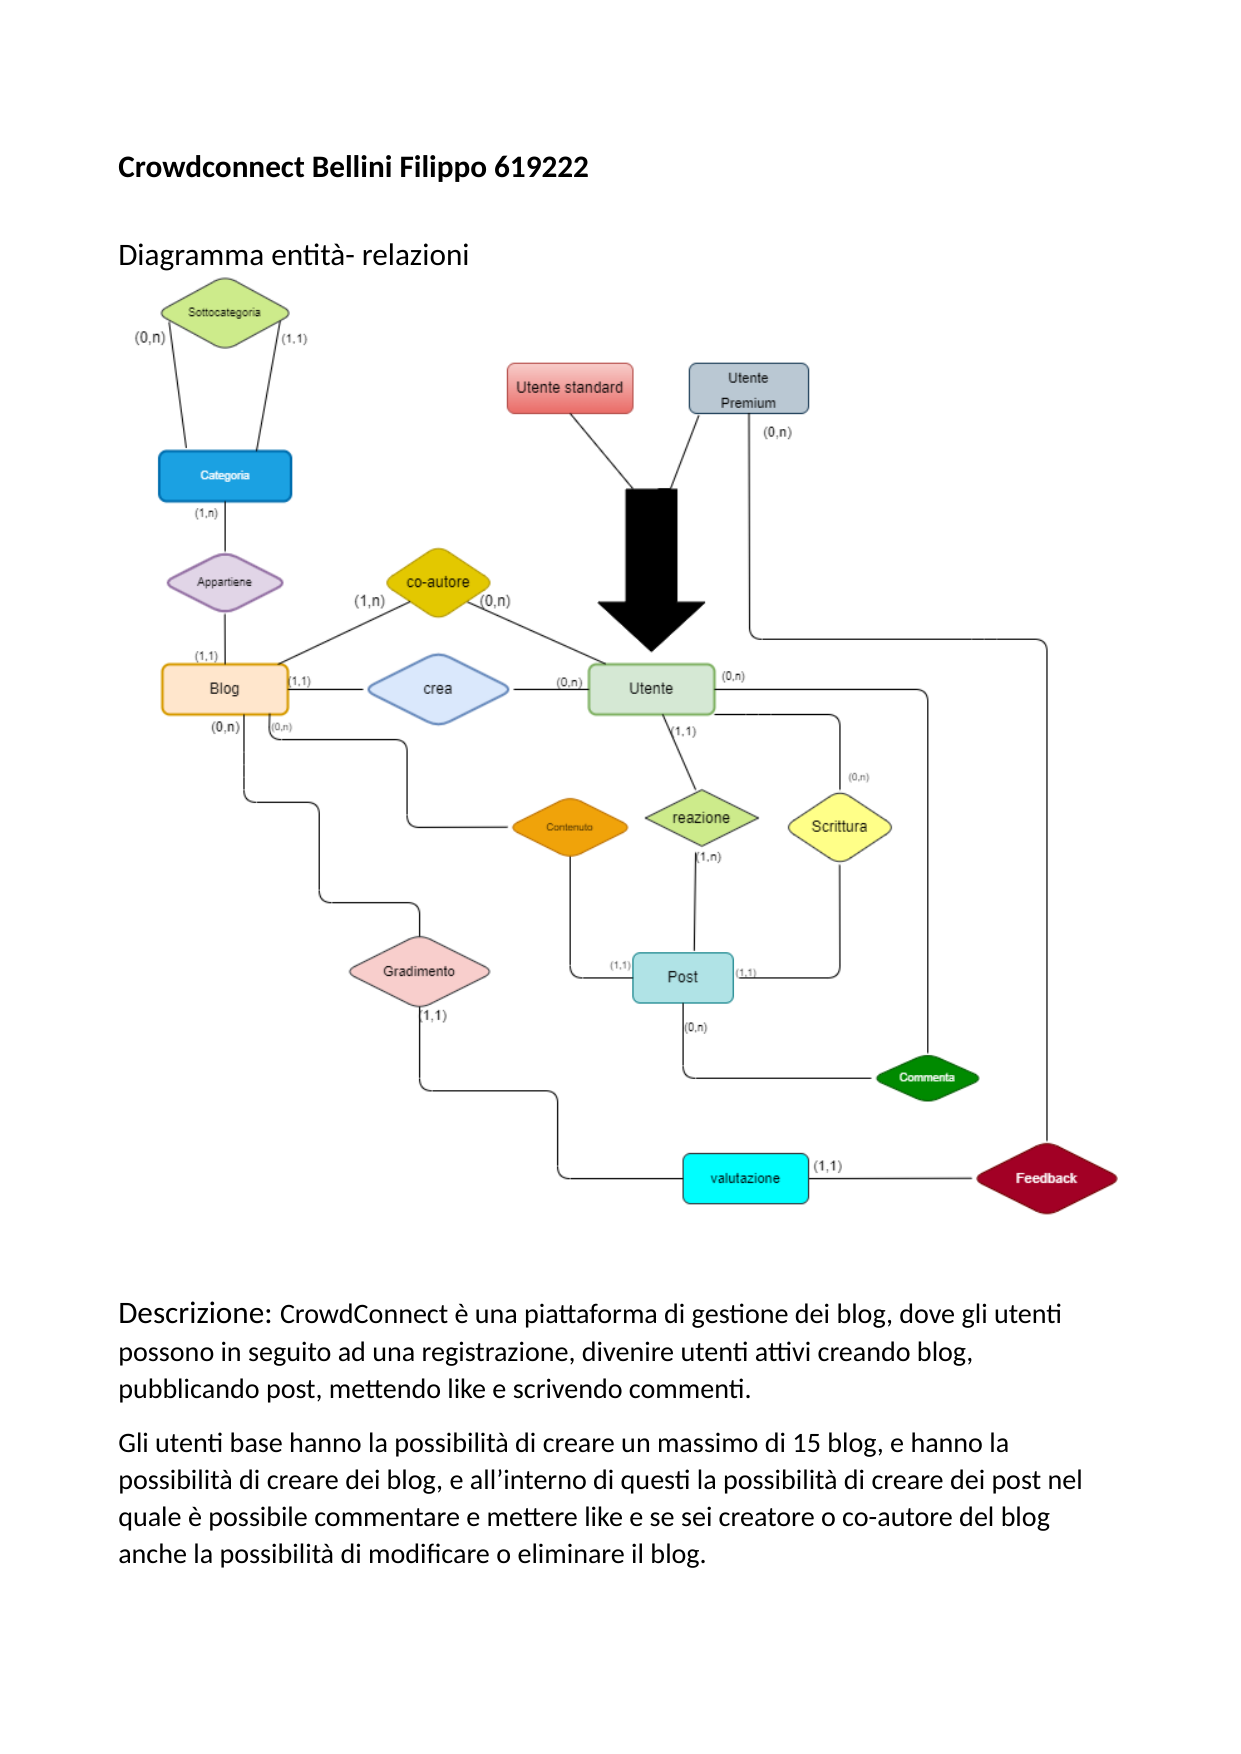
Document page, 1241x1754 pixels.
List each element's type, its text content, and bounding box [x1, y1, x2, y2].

picture [118, 275, 1123, 1217]
text Gli utenti base hanno la possibilità di creare un massimo di 15 blog, e hanno la possibilità di creare dei blog, e all’interno di questi la possibilità di creare dei post nel quale è possibile commentare e mettere like e se sei creatore o co-autore del blog anche la possibilità di modificare o eliminare il blog. [118, 1425, 1122, 1570]
text Descrizione: CrowdConnect è una piattaforma di gestione dei blog, dove gli utenti possono in seguito ad una registrazione, divenire utenti attivi creando blog, pubblicando post, mettendo like e scrivendo commenti. [118, 1293, 1122, 1405]
text Crowdconnect Bellini Filippo 619222 [118, 148, 1122, 216]
text Diagramma entità- relazioni [118, 235, 1122, 275]
